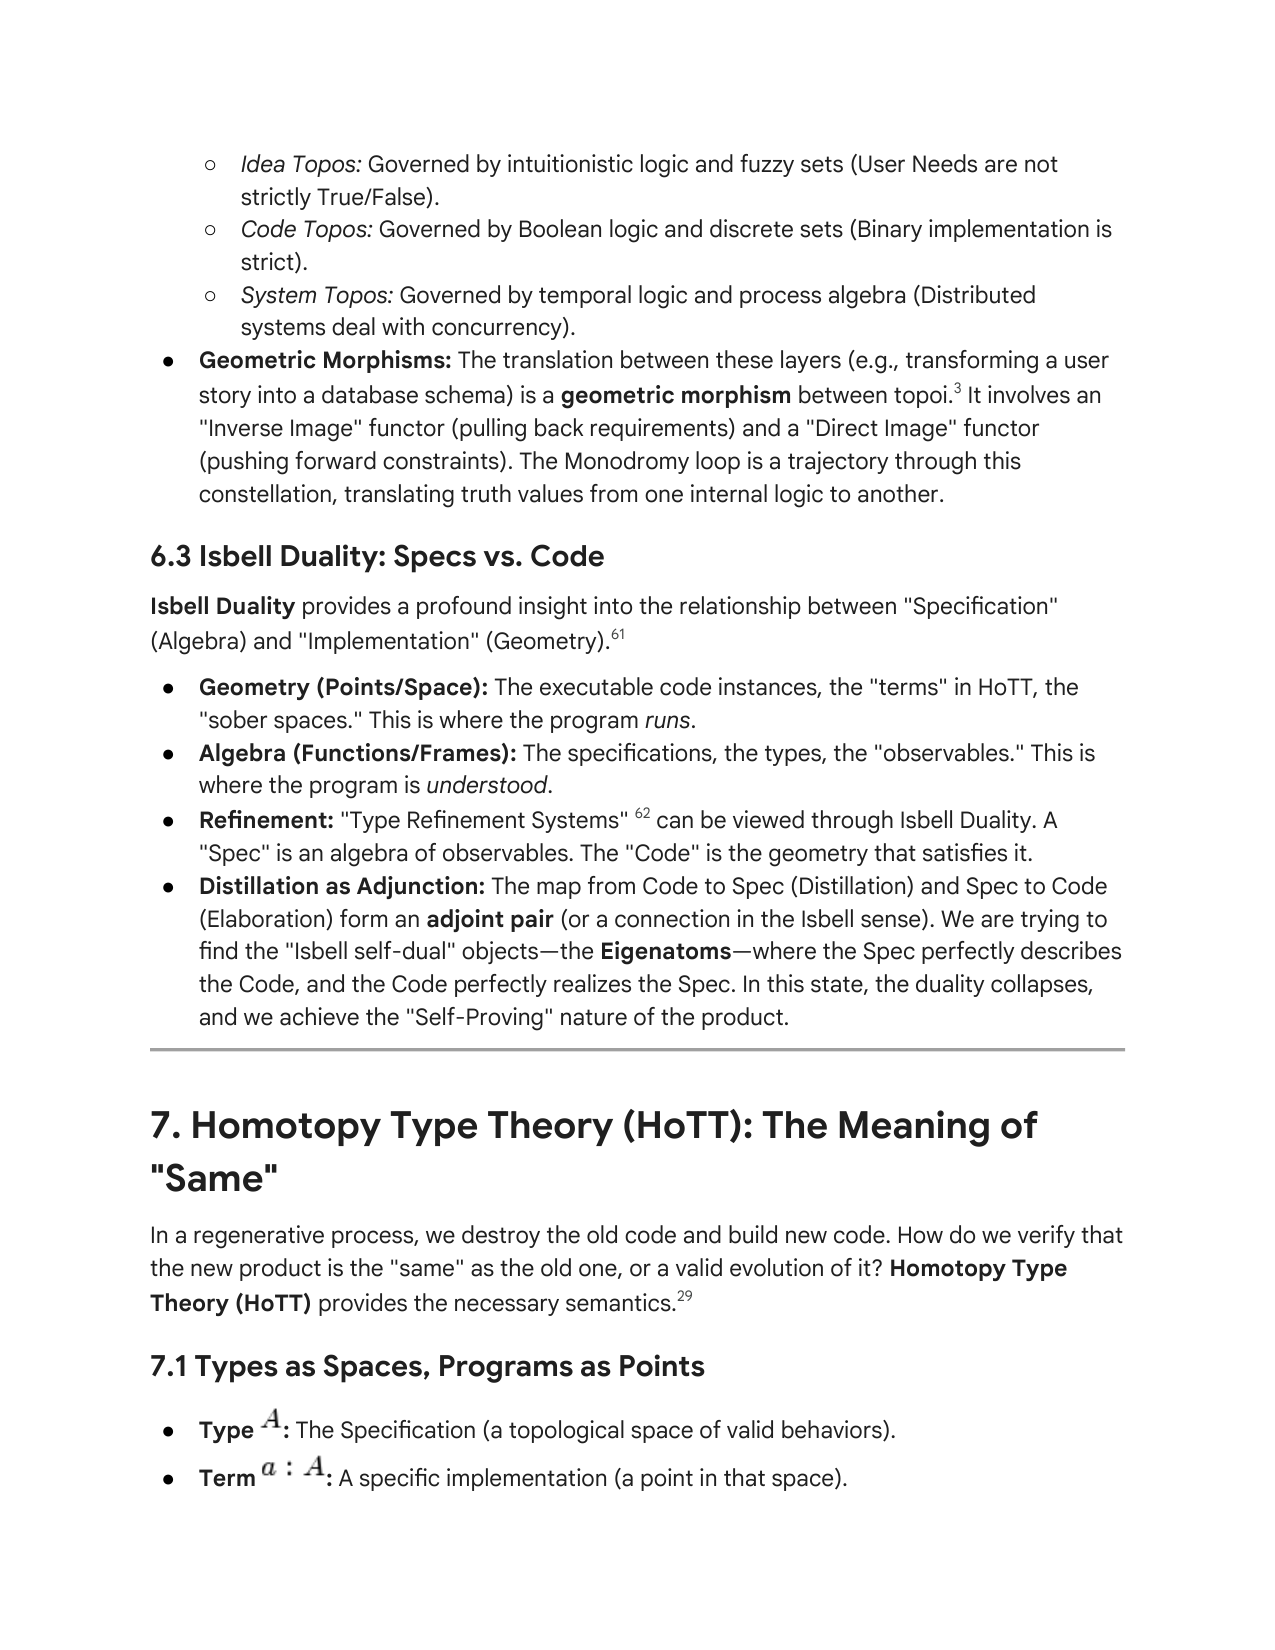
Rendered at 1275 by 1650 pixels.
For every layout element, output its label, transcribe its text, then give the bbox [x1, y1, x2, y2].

list Algebra (Functions/Frames): The specifications, the types, the "observables." This is where the program is understood. [161, 739, 1125, 800]
text Isbell Duality provides a profound insight into the relationship between "Specification" (Algebra) and "Implementation" (Geometry).61 [150, 592, 1125, 656]
list Geometry (Points/Space): The executable code instances, the "terms" in HoTT, the "sober spaces." This is where the program runs. [161, 673, 1125, 735]
picture [260, 1402, 283, 1439]
list Term : A specific implementation (a point in that space). [161, 1449, 1125, 1493]
list Type : The Specification (a topological space of valid behaviors). [161, 1402, 1125, 1445]
list Idea Topos: Governed by intuitionistic logic and fuzzy sets (User Needs are not strictly True/False). [203, 150, 1125, 211]
subtitle 6.3 Isbell Duality: Specs vs. Code [150, 538, 1125, 574]
subtitle 7. Homotopy Type Theory (HoTT): The Meaning of "Same" [150, 1052, 1125, 1202]
list Refinement: "Type Refinement Systems" 62 can be viewed through Isbell Duality. A "Spec" is an algebra of observables. The "Code" is the geometry that satisfies it. [161, 804, 1125, 868]
text In a regenerative process, we destroy the old code and build new code. How do we verify that the new product is the "same" as the old one, or a valid evolution of it? Homotopy Type Theory (HoTT) provides the necessary semantics.29 [150, 1221, 1125, 1318]
list Distillation as Adjunction: The map from Code to Spec (Distillation) and Spec to Code (Elaboration) form an adjoint pair (or a connection in the Isbell sense). We are trying to find the "Isbell self-dual" objects—the Eigenatoms—where the Spec perfectly describes the Code, and the Code perfectly realizes the Spec. In this state, the duality collapses, and we achieve the "Self-Proving" nature of the product. [161, 872, 1125, 1032]
subtitle 7.1 Types as Spaces, Programs as Points [150, 1348, 1125, 1384]
picture [261, 1448, 326, 1487]
list System Topos: Governed by temporal logic and process algebra (Distributed systems deal with concurrency). [203, 281, 1125, 342]
list Code Topos: Governed by Boolean logic and discrete sets (Binary implementation is strict). [203, 215, 1125, 277]
list Geometric Morphisms: The translation between these layers (e.g., transforming a user story into a database schema) is a geometric morphism between topoi.3 It involves an "Inverse Image" functor (pulling back requirements) and a "Direct Image" functor (pushing forward constraints). The Monodromy loop is a trajectory through this constellation, translating truth values from one internal logic to another. [161, 346, 1125, 509]
